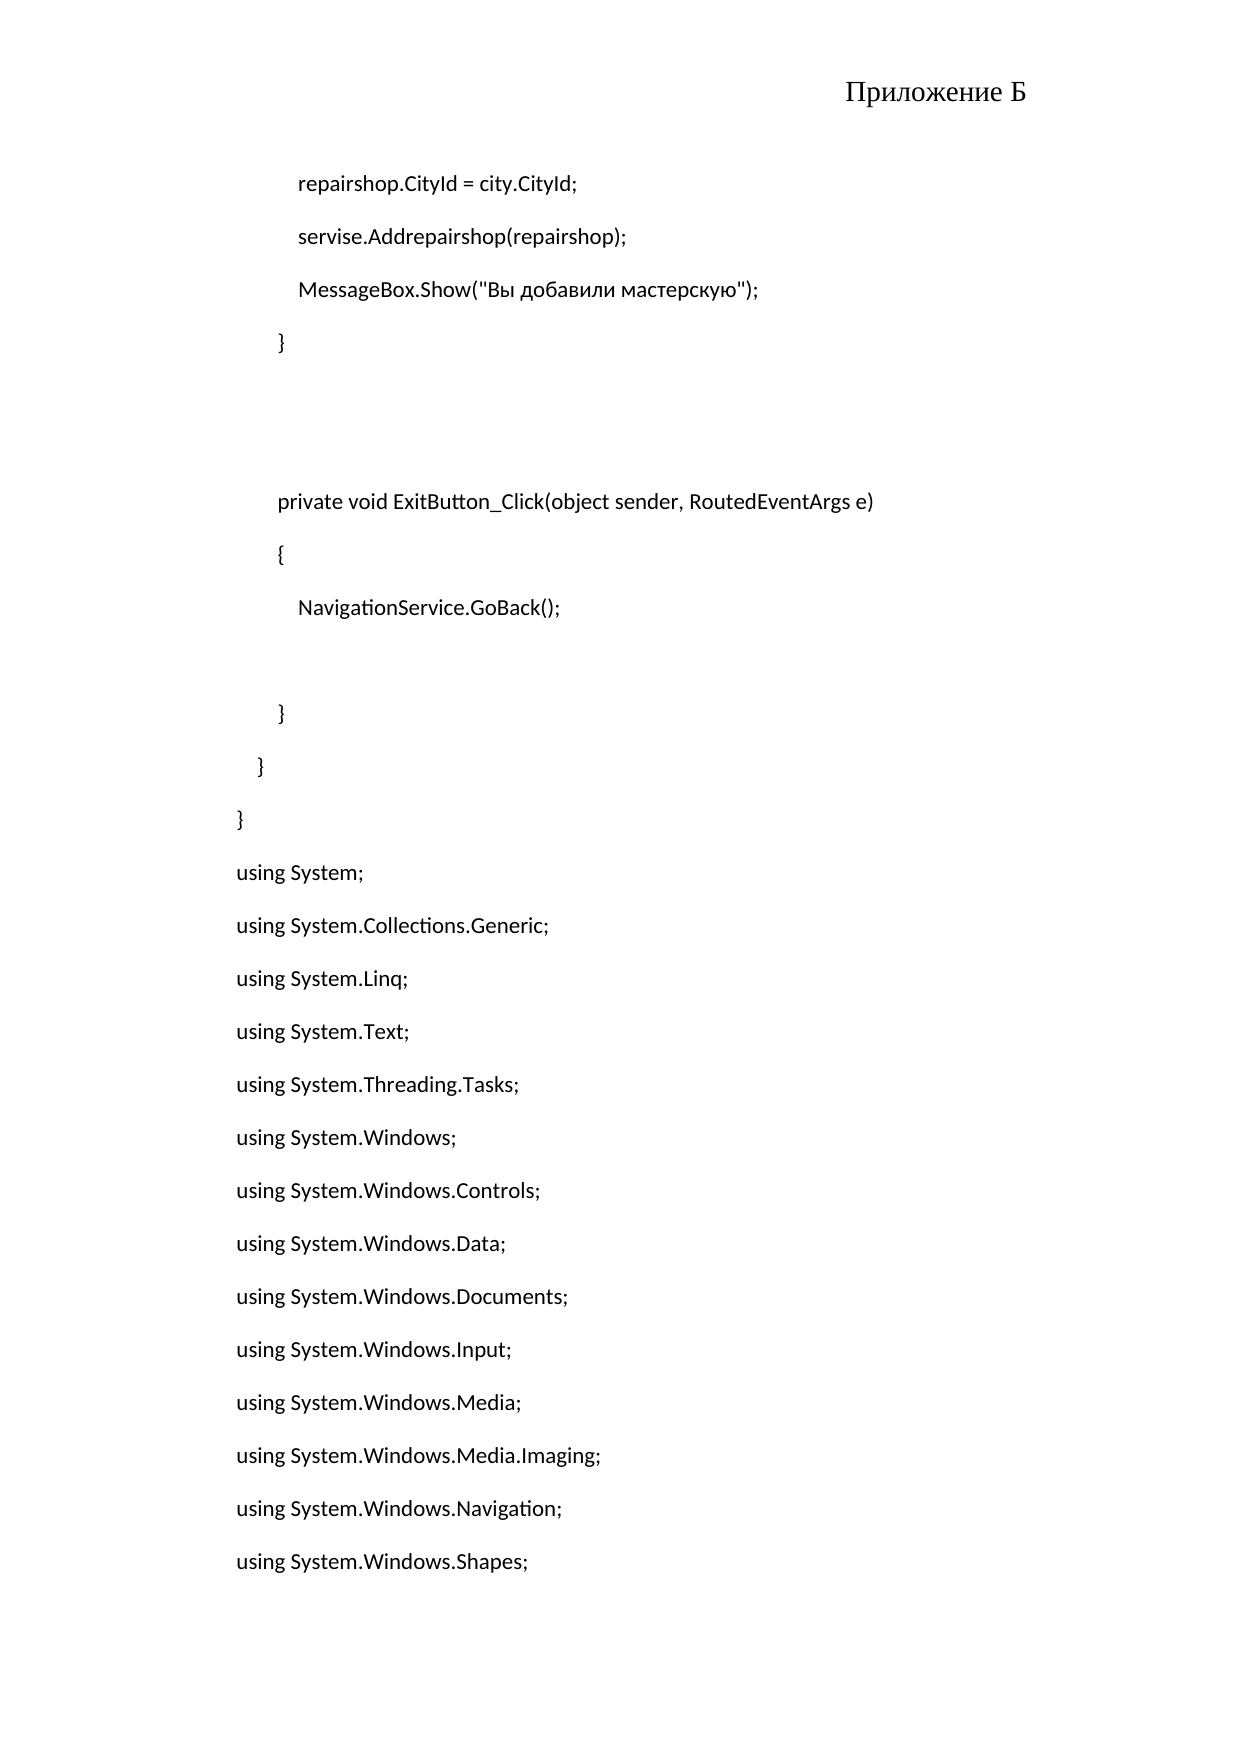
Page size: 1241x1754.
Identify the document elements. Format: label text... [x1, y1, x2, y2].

text using System.Linq; [236, 964, 1181, 992]
text using System.Windows; [236, 1123, 1181, 1151]
text using System.Windows.Documents; [236, 1282, 1181, 1310]
text using System.Windows.Media.Imaging; [236, 1441, 1181, 1469]
text using System.Collections.Generic; [236, 911, 1181, 939]
text using System.Windows.Data; [236, 1229, 1181, 1257]
text using System.Threading.Tasks; [236, 1070, 1181, 1098]
text } [236, 805, 1181, 833]
text using System.Windows.Navigation; [236, 1494, 1181, 1522]
text using System.Windows.Controls; [236, 1176, 1181, 1204]
text using System.Windows.Media; [236, 1388, 1181, 1416]
text } [236, 328, 1181, 356]
text } [236, 752, 1181, 780]
text using System.Windows.Input; [236, 1335, 1181, 1363]
text servise.Addrepairshop(repairshop); [236, 222, 1181, 250]
text using System; [236, 858, 1181, 886]
text { [236, 540, 1181, 568]
text } [236, 699, 1181, 727]
text using System.Windows.Shapes; [236, 1547, 1181, 1576]
text private void ExitButton_Click(object sender, RoutedEventArgs e) [236, 487, 1181, 515]
text NavigationService.GoBack(); [236, 593, 1181, 621]
text using System.Text; [236, 1017, 1181, 1045]
text repairshop.CityId = city.CityId; [236, 169, 1181, 197]
text MessageBox.Show("Вы добавили мастерскую"); [236, 275, 1181, 303]
